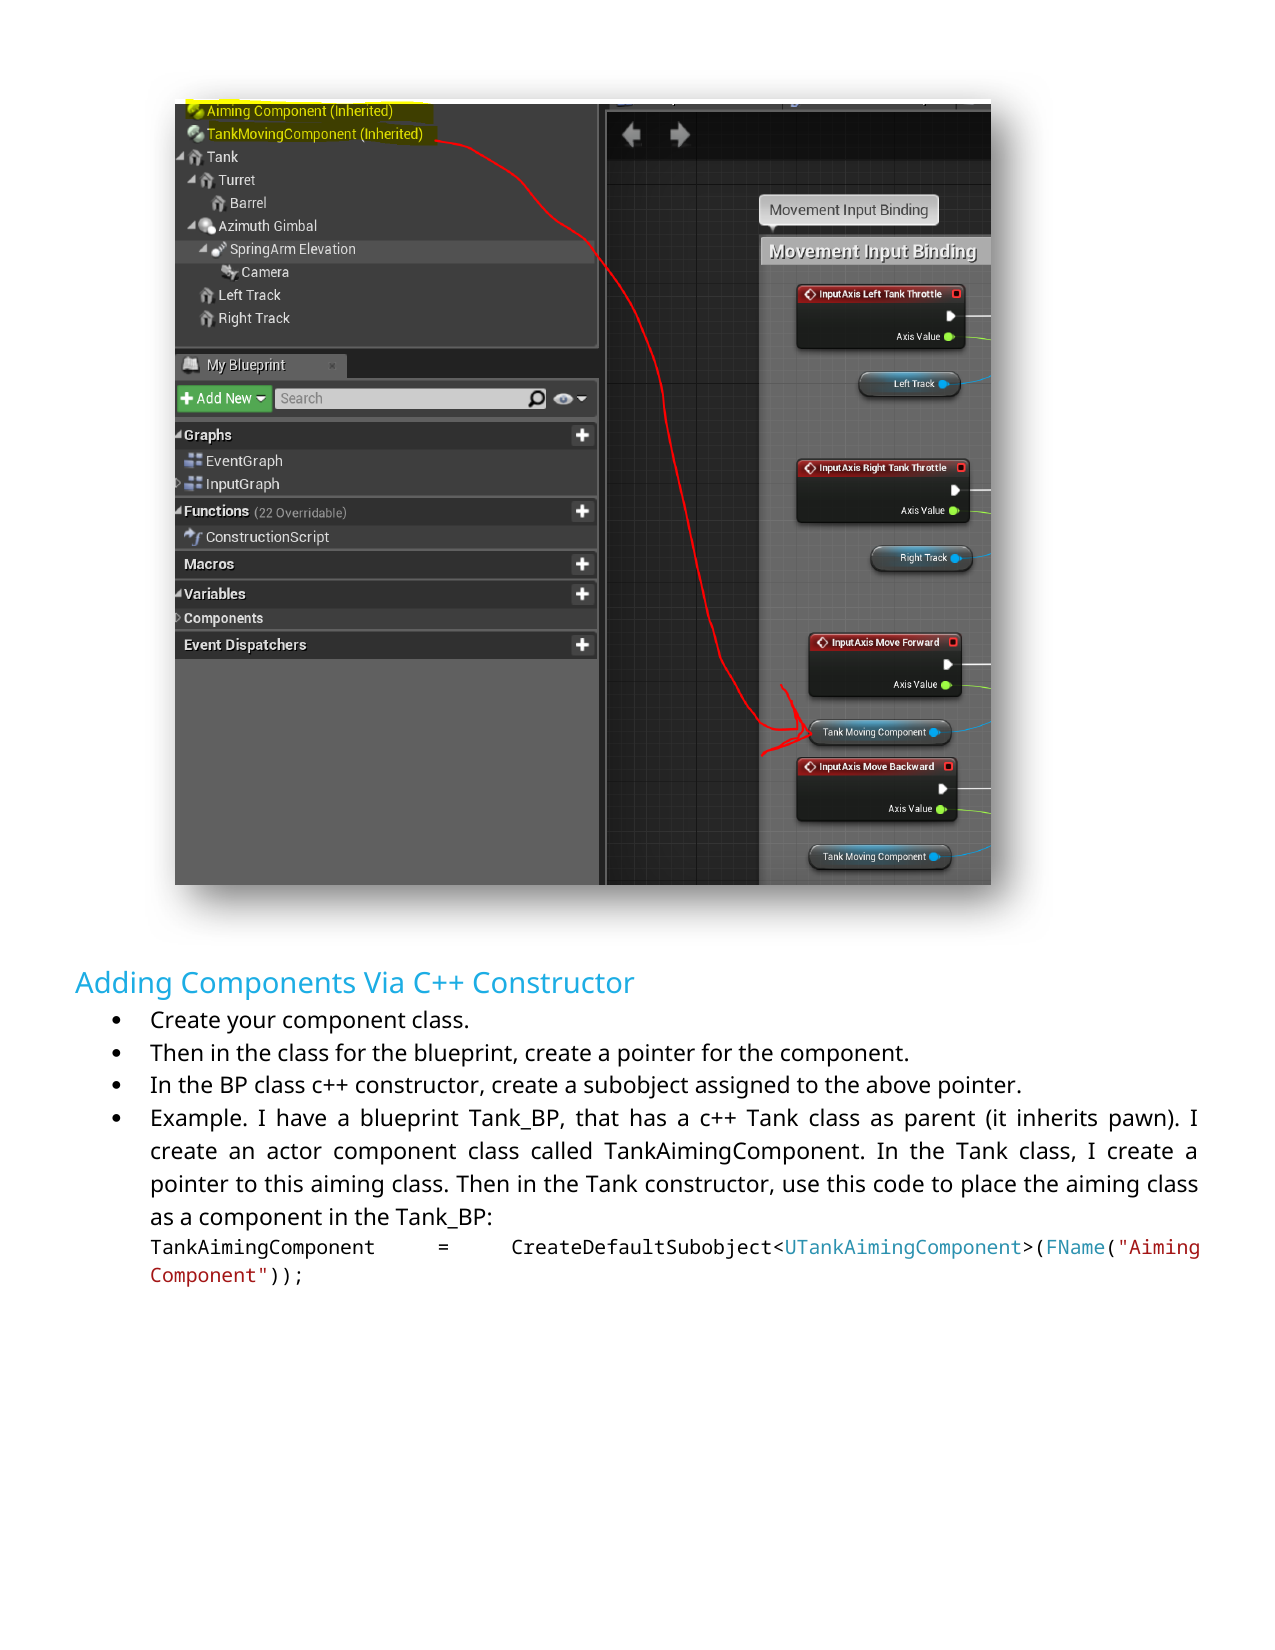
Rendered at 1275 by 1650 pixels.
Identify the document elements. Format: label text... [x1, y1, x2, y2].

subtitle Adding Components Via C++ Constructor [75, 962, 1200, 1002]
list Then in the class for the blueprint, create a pointer for the component. [112, 1037, 1200, 1068]
picture [175, 99, 991, 885]
list Create your component class. [112, 1004, 1200, 1035]
list TankAimingComponent = CreateDefaultSubobject<UTankAimingComponent>(FName("Aiming Component")); [150, 1233, 1200, 1289]
list Example. I have a blueprint Tank_BP, that has a c++ Tank class as parent (it inherits pawn). I create an actor component class called TankAimingComponent. In the Tank class, I create a pointer to this aiming class. Then in the Tank constructor, use this code to place the aiming class as a component in the Tank_BP: [112, 1102, 1200, 1232]
list In the BP class c++ constructor, create a subobject assigned to the above pointer. [112, 1069, 1200, 1101]
